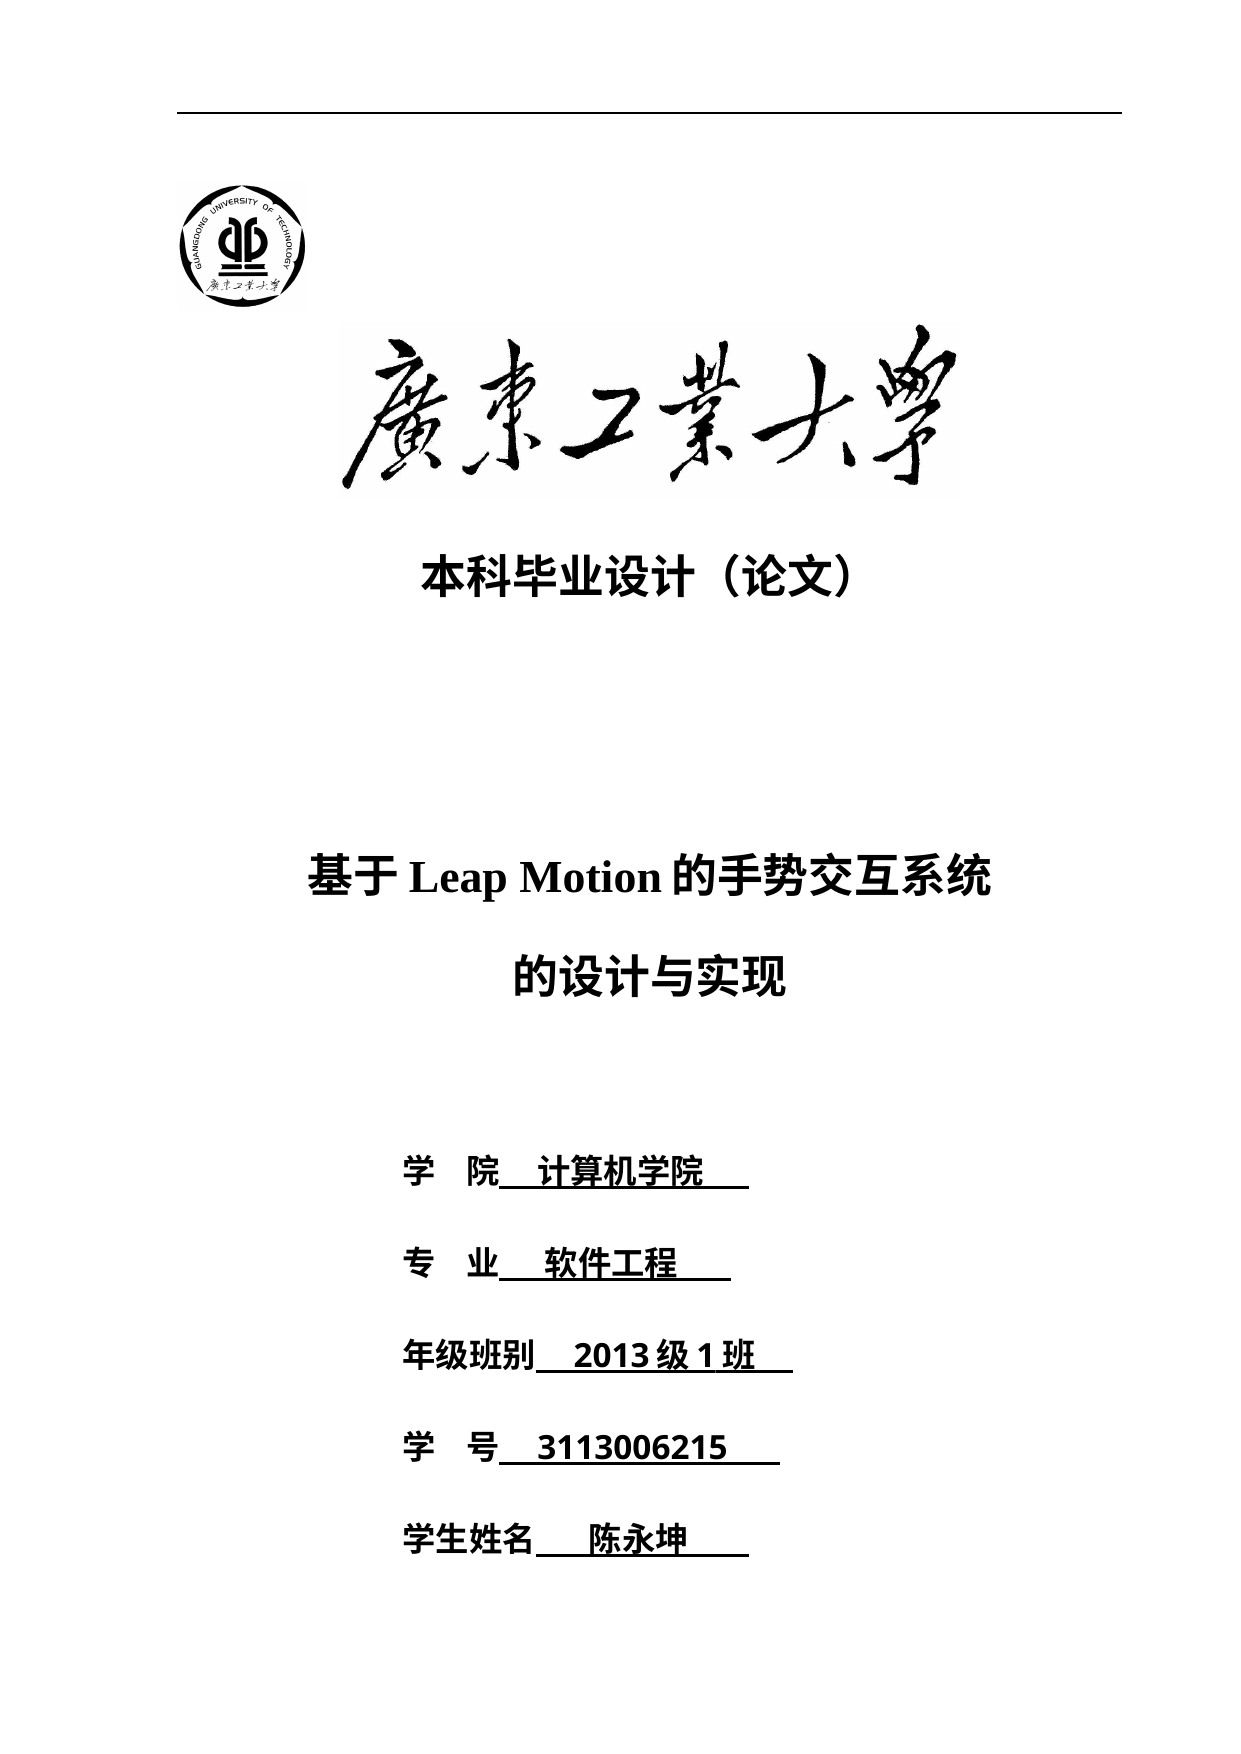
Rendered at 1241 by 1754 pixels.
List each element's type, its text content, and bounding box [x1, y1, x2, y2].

text 年级班别 2013级1班 [402, 1319, 1122, 1387]
text 学 号 3113006215 [402, 1411, 1122, 1479]
picture [177, 182, 308, 311]
text 专 业 软件工程 [402, 1227, 1122, 1295]
text 基于Leap Motion的手势交互系统 [177, 839, 1122, 907]
text 本科毕业设计（论文） [177, 540, 1122, 608]
text 学 院 计算机学院 [402, 1135, 1122, 1203]
picture [338, 321, 962, 497]
text 学生姓名 陈永坤 [402, 1503, 1122, 1571]
text 的设计与实现 [177, 940, 1122, 1008]
